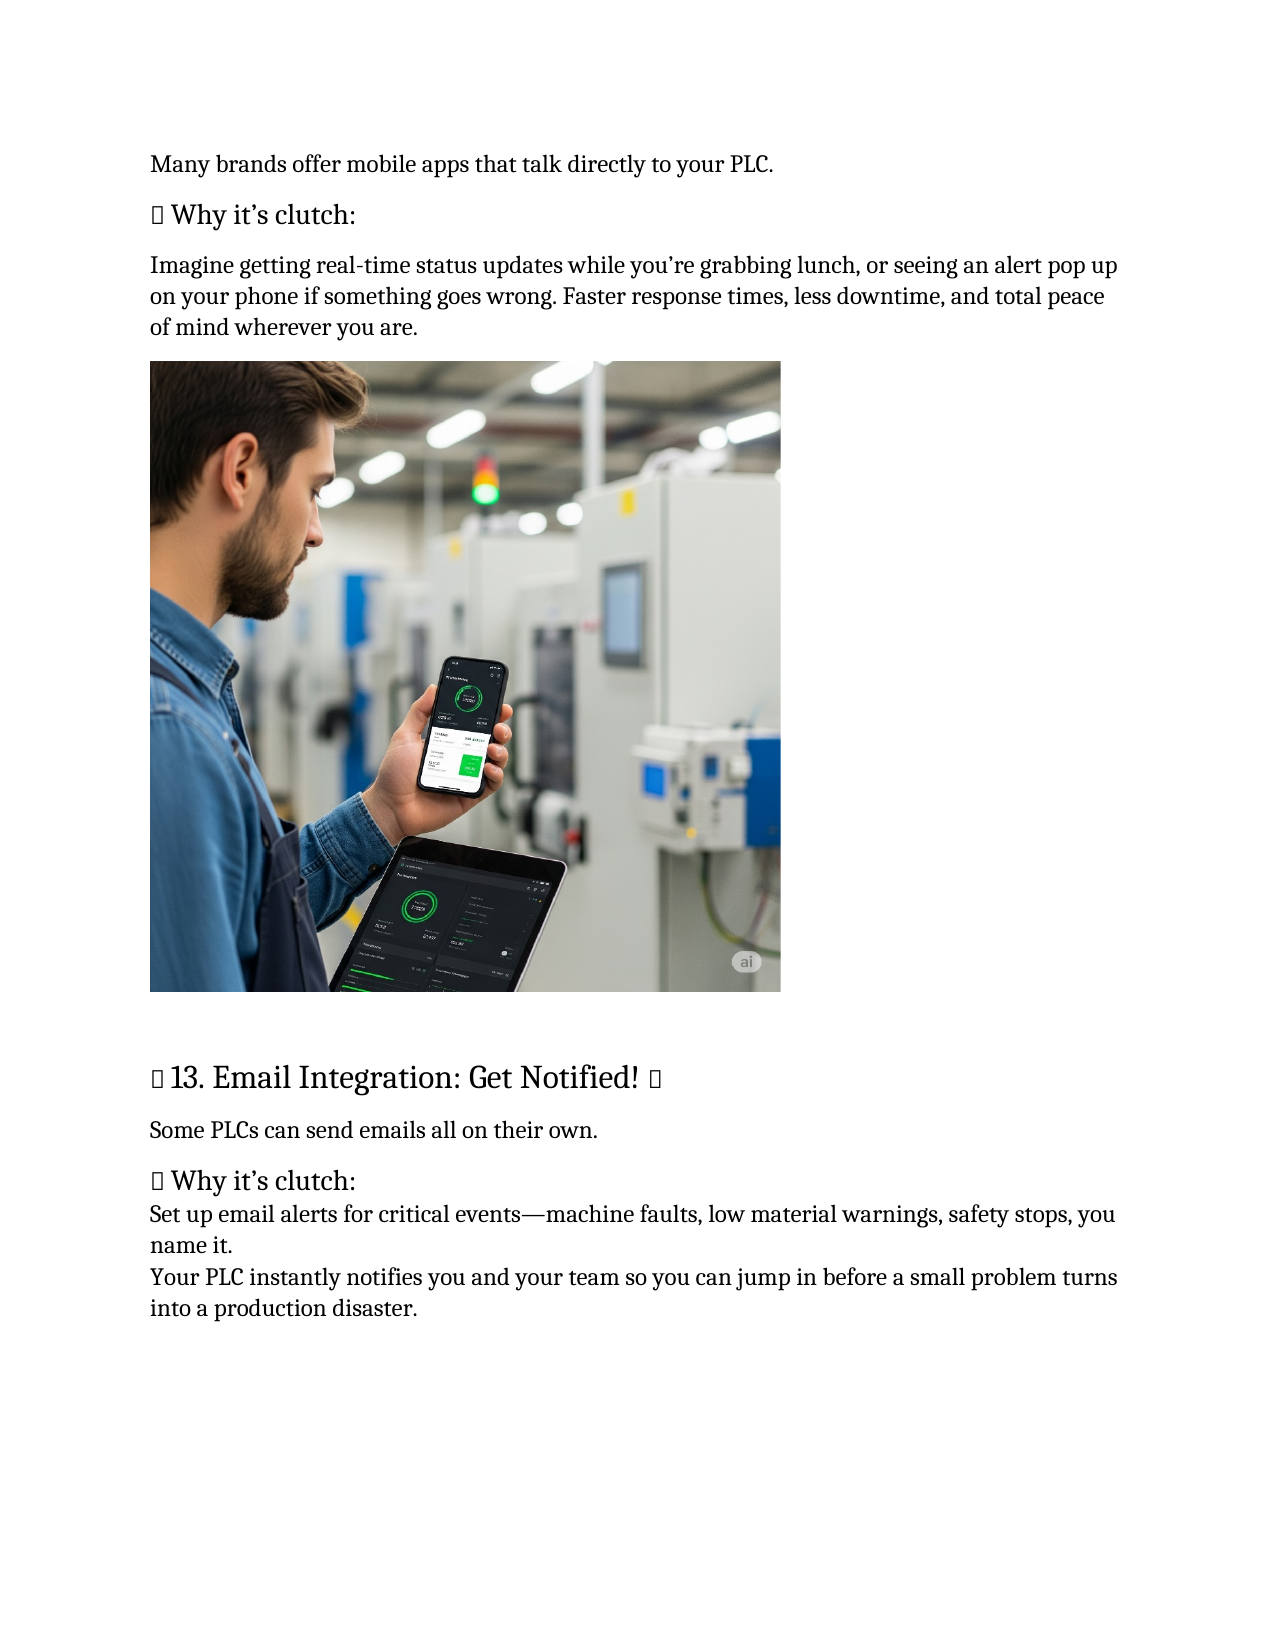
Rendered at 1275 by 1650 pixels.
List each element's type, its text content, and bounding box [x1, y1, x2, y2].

text Imagine getting real-time status updates while you’re grabbing lunch, or seeing an alert pop up on your phone if something goes wrong. Faster response times, less downtime, and total peace of mind wherever you are. [150, 251, 1125, 342]
text Many brands offer mobile apps that talk directly to your PLC. [150, 150, 1125, 179]
text 💡 Why it’s clutch: Set up email alerts for critical events—machine faults, low material warnings, safety stops, you name it. Your PLC instantly notifies you and your team so you can jump in before a small problem turns into a production disaster. [150, 1164, 1125, 1322]
text 💡 Why it’s clutch: [150, 198, 1125, 232]
text Some PLCs can send emails all on their own. [150, 1116, 1125, 1145]
picture [150, 361, 781, 992]
text 📧 13. Email Integration: Get Notified! 🚨 [150, 1058, 1125, 1097]
